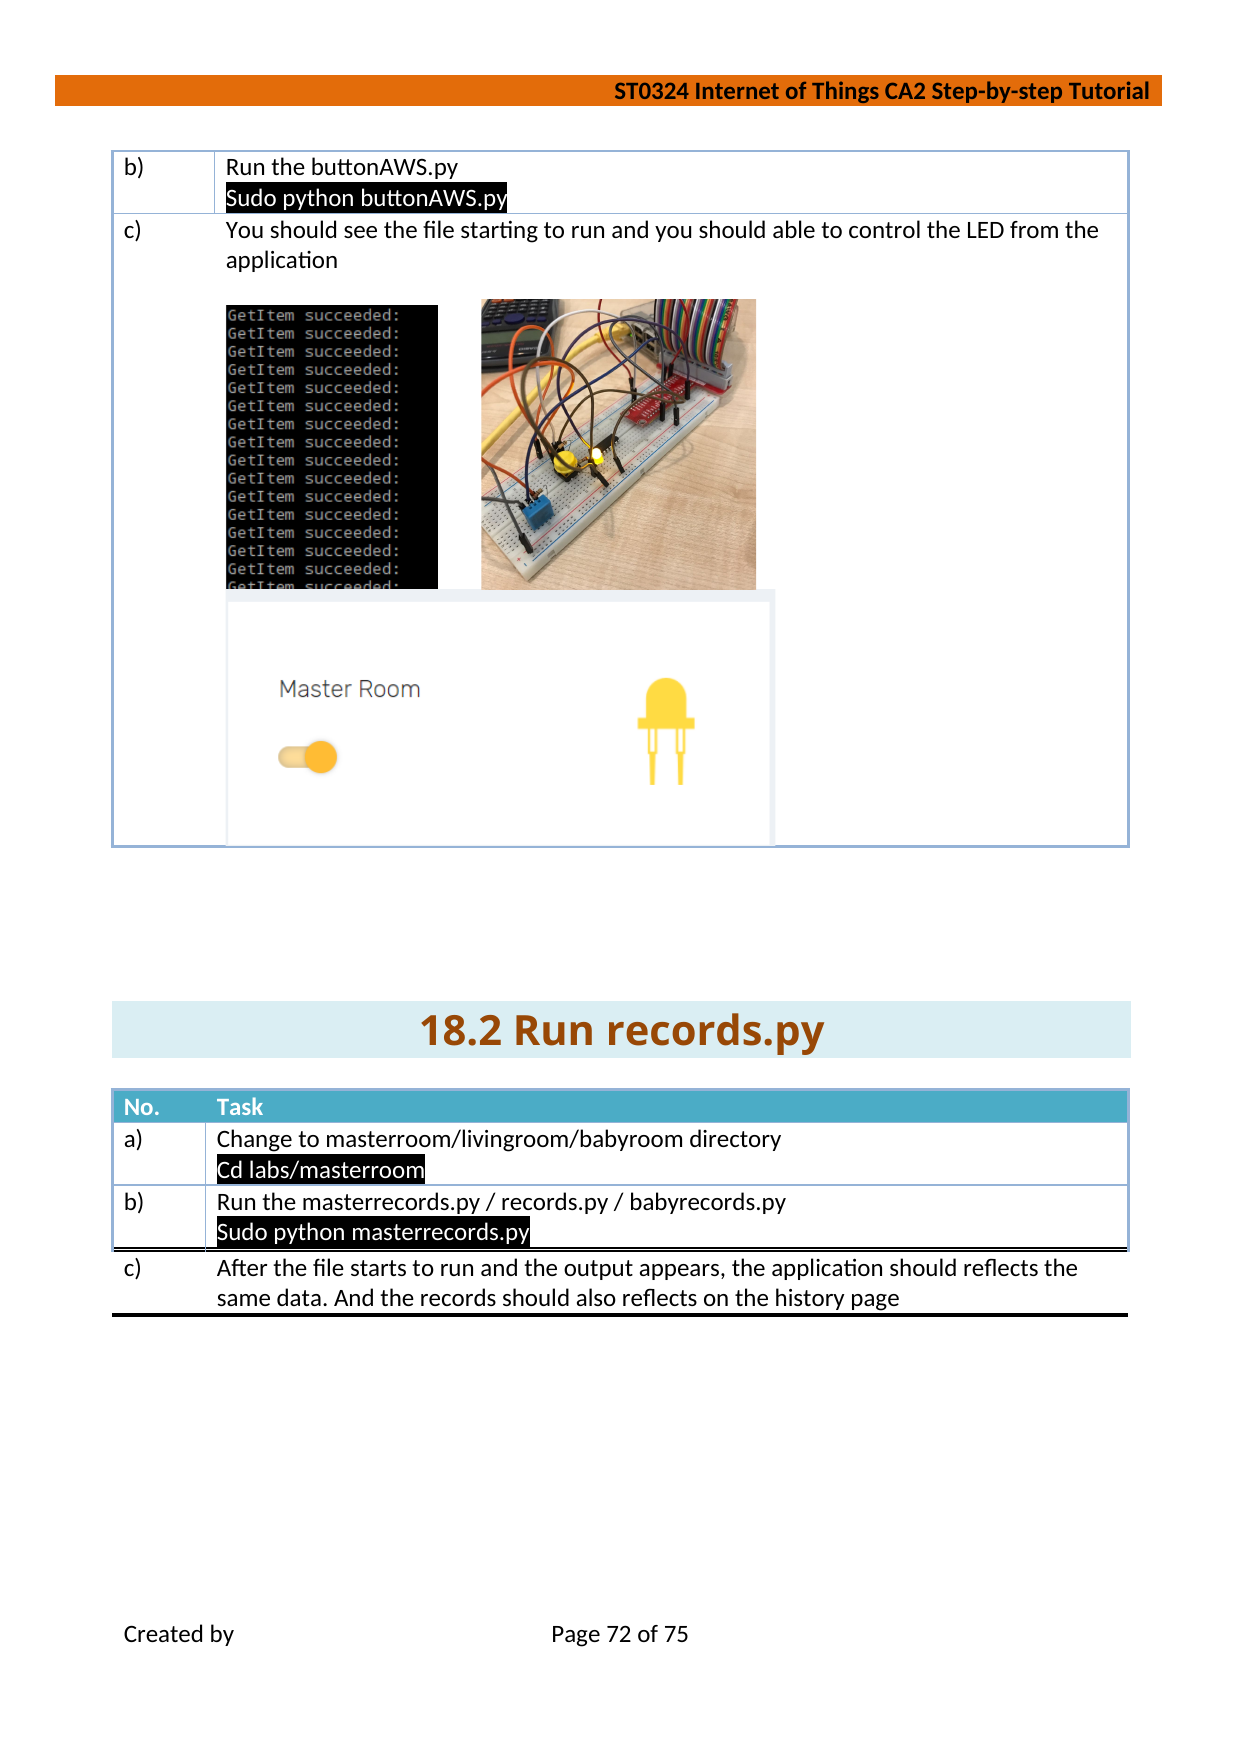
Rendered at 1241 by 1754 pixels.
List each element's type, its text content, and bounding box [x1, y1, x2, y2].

table_cell c) [112, 1252, 205, 1313]
table_cell Change to masterroom/livingroom/babyroom directory Cd labs/masterroom [206, 1123, 1127, 1184]
table_cell a) [114, 1123, 205, 1184]
table_header Task [205, 1091, 1127, 1122]
table_cell b) [114, 1186, 205, 1247]
picture [225, 299, 776, 846]
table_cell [205, 1252, 1128, 1313]
table_cell Run the masterrecords.py / records.py / babyrecords.py Sudo python masterrecords.py [206, 1186, 1127, 1247]
table_cell c) [114, 214, 214, 845]
table_header No. [114, 1091, 205, 1122]
subtitle 18.2 Run records.py [112, 1001, 1131, 1058]
table_cell b) [114, 152, 214, 213]
table_cell Run the buttonAWS.py Sudo python buttonAWS.py [215, 152, 1127, 213]
table_cell You should see the file starting to run and you should able to control the LED from the application [214, 214, 1127, 845]
